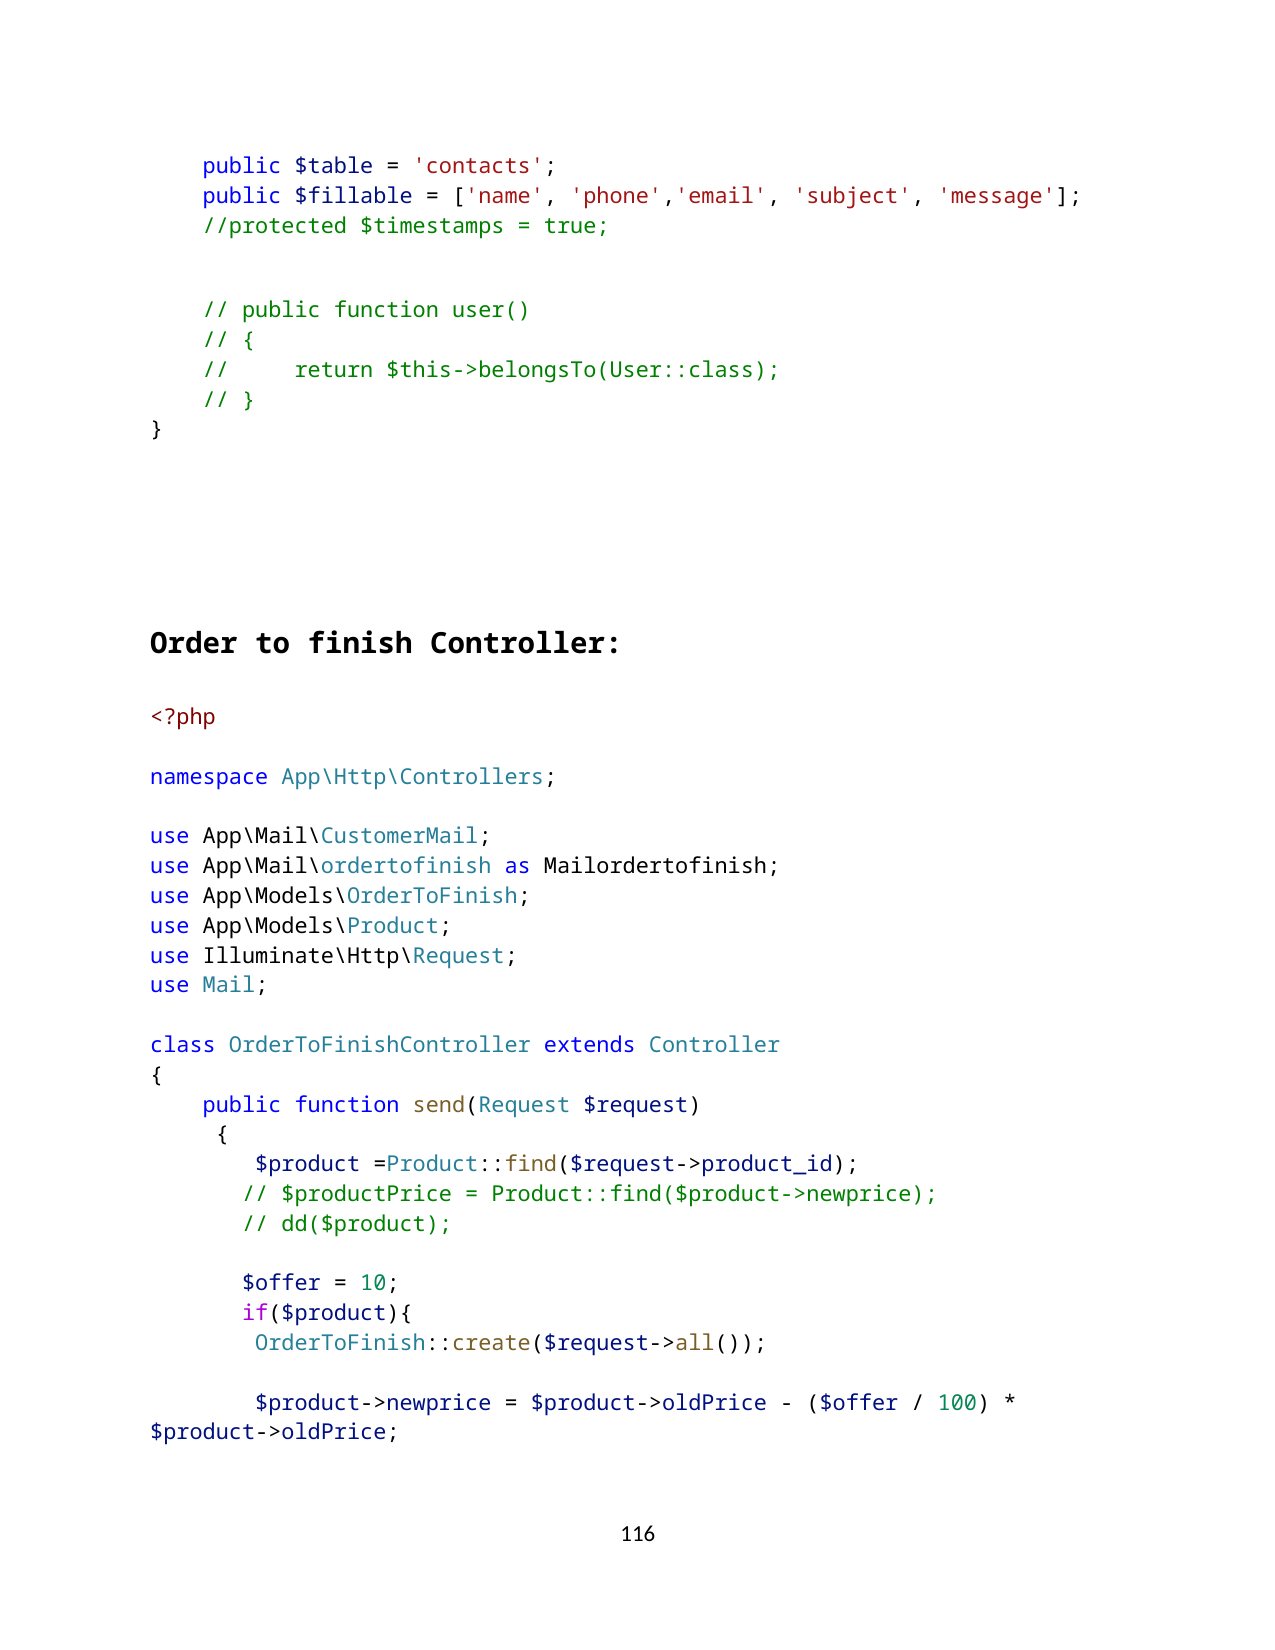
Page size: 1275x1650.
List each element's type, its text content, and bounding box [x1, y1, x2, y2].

text // dd($product); [150, 1208, 1125, 1237]
text public $table = 'contacts'; [150, 150, 1125, 180]
text use App\Models\Product; [150, 910, 1125, 939]
text { [150, 1118, 1125, 1148]
text public $fillable = ['name', 'phone','email', 'subject', 'message']; [150, 180, 1125, 209]
text OrderToFinish::create($request->all()); [150, 1327, 1125, 1357]
text use App\Mail\ordertofinish as Mailordertofinish; [150, 850, 1125, 880]
text namespace App\Http\Controllers; [150, 761, 1125, 791]
text // $productPrice = Product::find($product->newprice); [150, 1178, 1125, 1208]
text if($product){ [150, 1297, 1125, 1327]
text $offer = 10; [150, 1267, 1125, 1297]
text { [150, 1059, 1125, 1088]
text // { [150, 324, 1125, 354]
text use App\Models\OrderToFinish; [150, 880, 1125, 910]
text $product->newprice = $product->oldPrice - ($offer / 100) * $product->oldPrice; [150, 1386, 1125, 1446]
text public function send(Request $request) [150, 1088, 1125, 1118]
text use Illuminate\Http\Request; [150, 939, 1125, 969]
text // return $this->belongsTo(User::class); [150, 354, 1125, 383]
text use App\Mail\CustomerMail; [150, 820, 1125, 850]
text //protected $timestamps = true; [150, 209, 1125, 239]
text // } [150, 383, 1125, 413]
text use Mail; [150, 969, 1125, 999]
text $product =Product::find($request->product_id); [150, 1148, 1125, 1178]
text class OrderToFinishController extends Controller [150, 1029, 1125, 1059]
text } [150, 413, 1125, 443]
text // public function user() [150, 294, 1125, 324]
text <?php [150, 701, 1125, 731]
text Order to finish Controller: [150, 622, 1125, 662]
